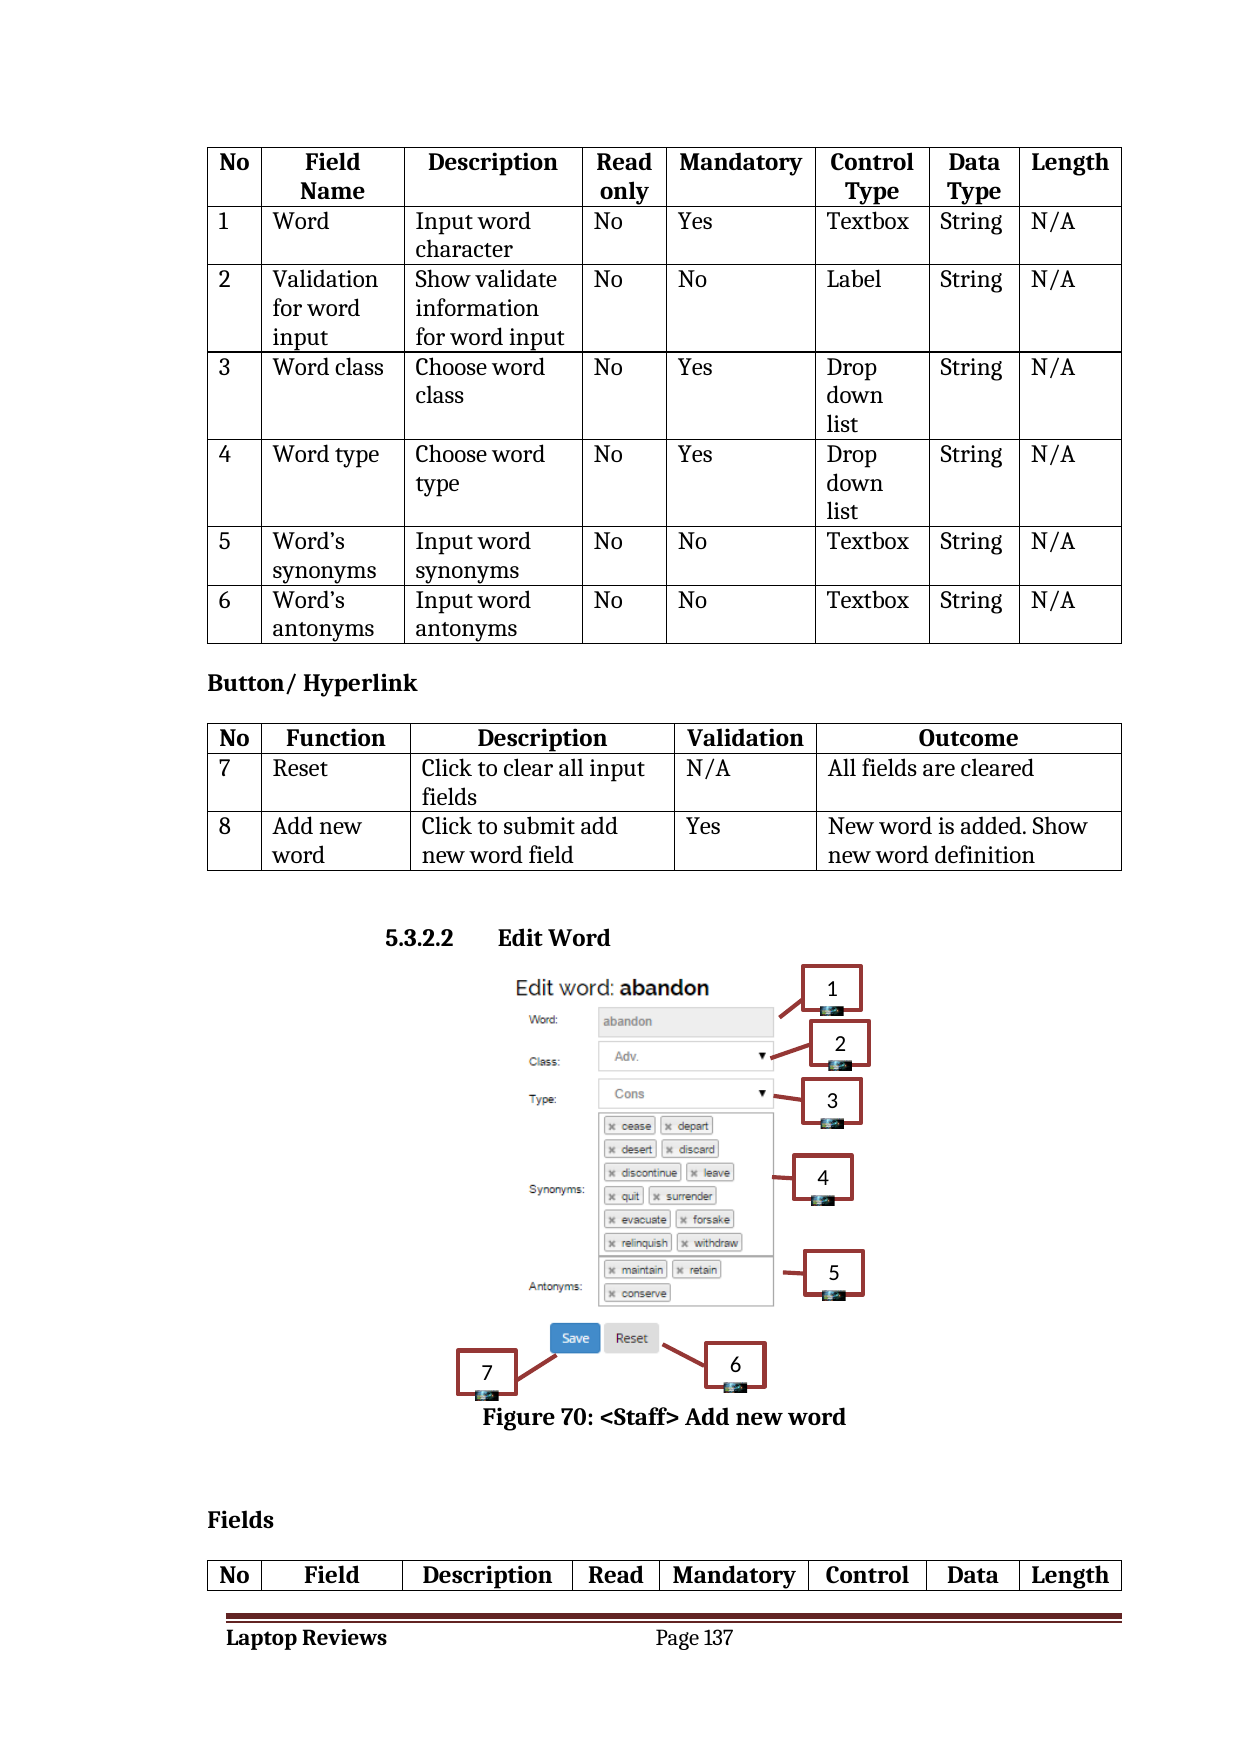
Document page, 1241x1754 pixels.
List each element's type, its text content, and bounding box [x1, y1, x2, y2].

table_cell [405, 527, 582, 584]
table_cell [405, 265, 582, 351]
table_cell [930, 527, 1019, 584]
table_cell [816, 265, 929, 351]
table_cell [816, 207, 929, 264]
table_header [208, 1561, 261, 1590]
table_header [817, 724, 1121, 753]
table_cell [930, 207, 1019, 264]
picture [495, 965, 852, 1378]
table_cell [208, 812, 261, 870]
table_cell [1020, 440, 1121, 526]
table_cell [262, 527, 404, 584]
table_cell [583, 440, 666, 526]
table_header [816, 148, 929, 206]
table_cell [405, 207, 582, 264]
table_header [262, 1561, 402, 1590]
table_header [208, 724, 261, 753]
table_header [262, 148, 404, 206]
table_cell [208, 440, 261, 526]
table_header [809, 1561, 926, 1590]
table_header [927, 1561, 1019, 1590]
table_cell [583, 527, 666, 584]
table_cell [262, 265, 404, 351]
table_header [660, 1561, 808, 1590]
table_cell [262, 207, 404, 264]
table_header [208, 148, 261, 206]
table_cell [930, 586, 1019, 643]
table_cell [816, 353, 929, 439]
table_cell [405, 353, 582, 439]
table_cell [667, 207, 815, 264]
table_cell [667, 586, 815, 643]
text Fields [207, 1506, 1122, 1535]
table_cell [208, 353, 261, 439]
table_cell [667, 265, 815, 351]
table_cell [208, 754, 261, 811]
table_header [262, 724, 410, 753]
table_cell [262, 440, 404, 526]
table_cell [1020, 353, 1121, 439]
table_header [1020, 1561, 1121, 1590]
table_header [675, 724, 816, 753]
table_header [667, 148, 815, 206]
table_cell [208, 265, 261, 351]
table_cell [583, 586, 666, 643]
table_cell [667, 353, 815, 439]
picture [475, 1390, 499, 1401]
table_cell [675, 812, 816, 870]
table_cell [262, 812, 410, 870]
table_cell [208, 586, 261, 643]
text Button/ Hyperlink [207, 669, 1122, 698]
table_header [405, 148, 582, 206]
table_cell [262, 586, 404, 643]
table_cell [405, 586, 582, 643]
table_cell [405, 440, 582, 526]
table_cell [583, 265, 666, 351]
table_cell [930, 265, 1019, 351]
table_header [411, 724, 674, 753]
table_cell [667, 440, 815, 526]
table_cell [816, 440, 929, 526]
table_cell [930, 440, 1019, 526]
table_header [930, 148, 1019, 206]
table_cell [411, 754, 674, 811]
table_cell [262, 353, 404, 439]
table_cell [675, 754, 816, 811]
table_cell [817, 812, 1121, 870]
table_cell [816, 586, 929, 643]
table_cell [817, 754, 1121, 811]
picture [723, 1382, 748, 1393]
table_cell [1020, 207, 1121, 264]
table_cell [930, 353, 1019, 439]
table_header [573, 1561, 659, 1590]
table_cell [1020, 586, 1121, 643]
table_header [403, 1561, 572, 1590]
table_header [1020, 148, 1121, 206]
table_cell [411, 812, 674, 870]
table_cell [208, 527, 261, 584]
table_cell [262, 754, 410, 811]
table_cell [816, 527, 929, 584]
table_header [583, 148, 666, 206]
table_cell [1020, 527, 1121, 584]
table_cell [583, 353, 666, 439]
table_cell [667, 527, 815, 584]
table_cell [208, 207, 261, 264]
subtitle Edit Word [385, 924, 1122, 953]
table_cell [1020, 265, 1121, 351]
text Figure 70: <Staff> Add new word [207, 1403, 1122, 1431]
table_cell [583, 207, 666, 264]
